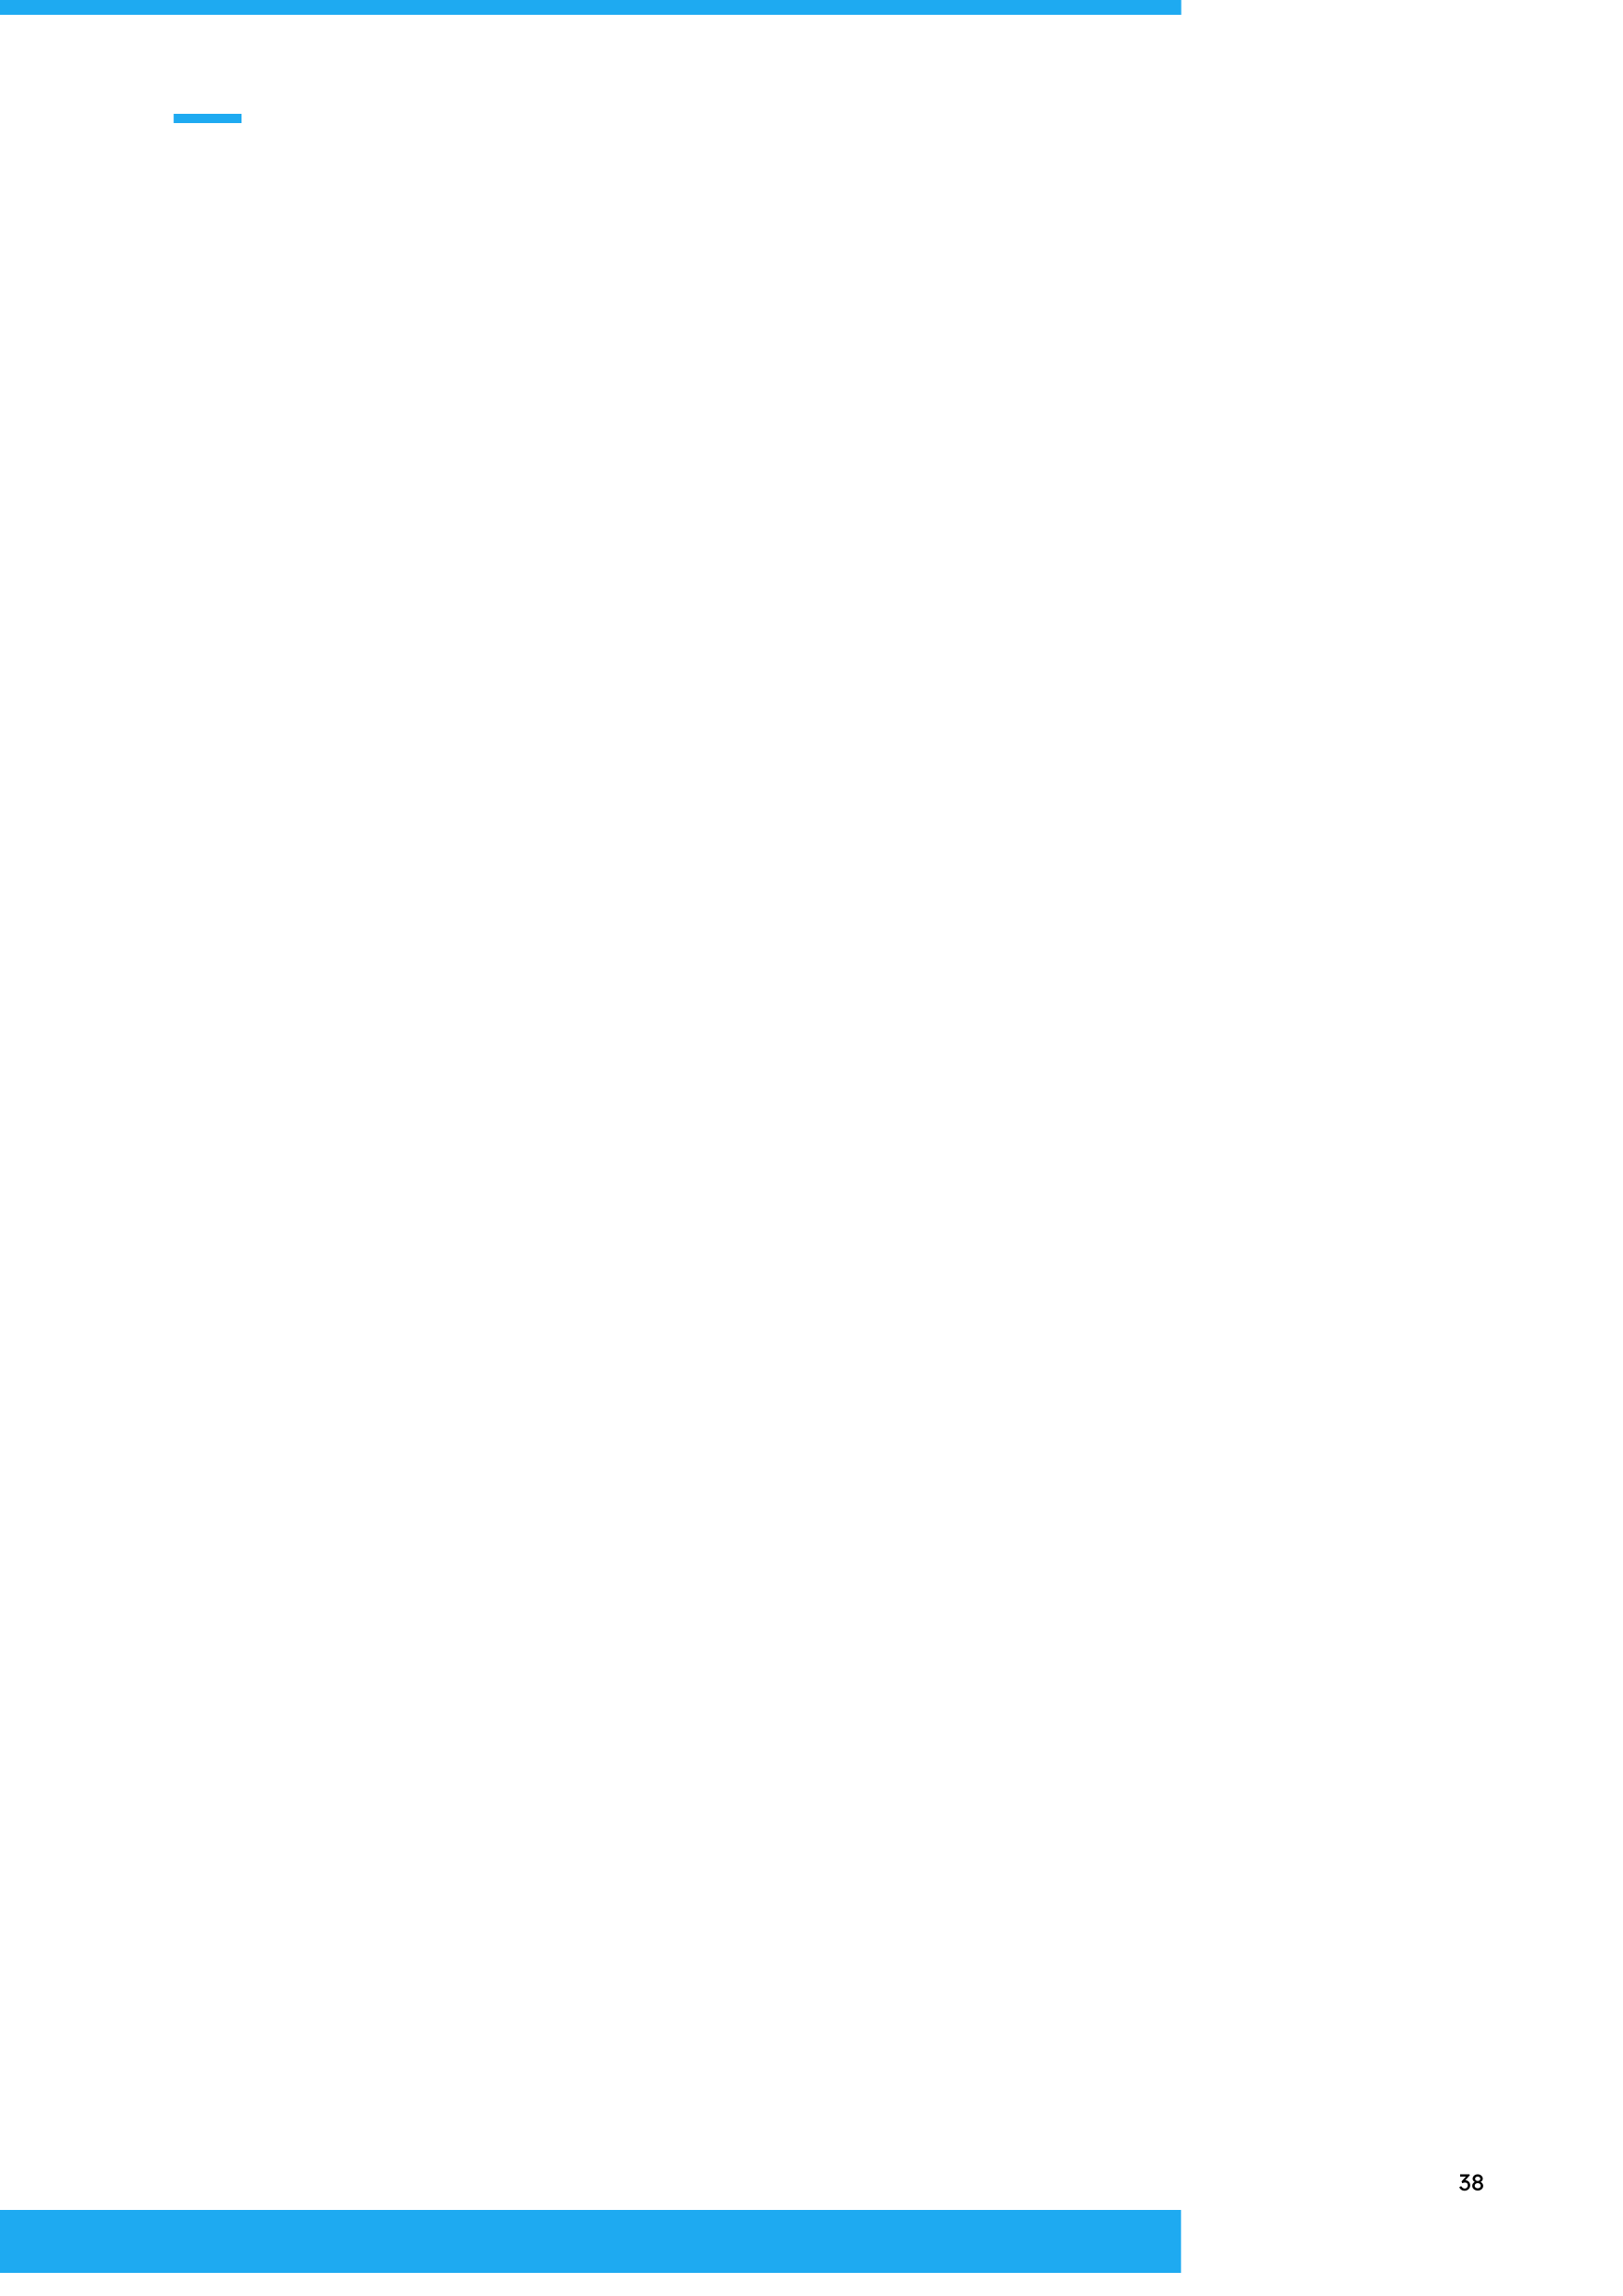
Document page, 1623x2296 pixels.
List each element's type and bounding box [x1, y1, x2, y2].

picture [173, 114, 242, 123]
picture [0, 0, 1182, 15]
picture [0, 2210, 1182, 2273]
